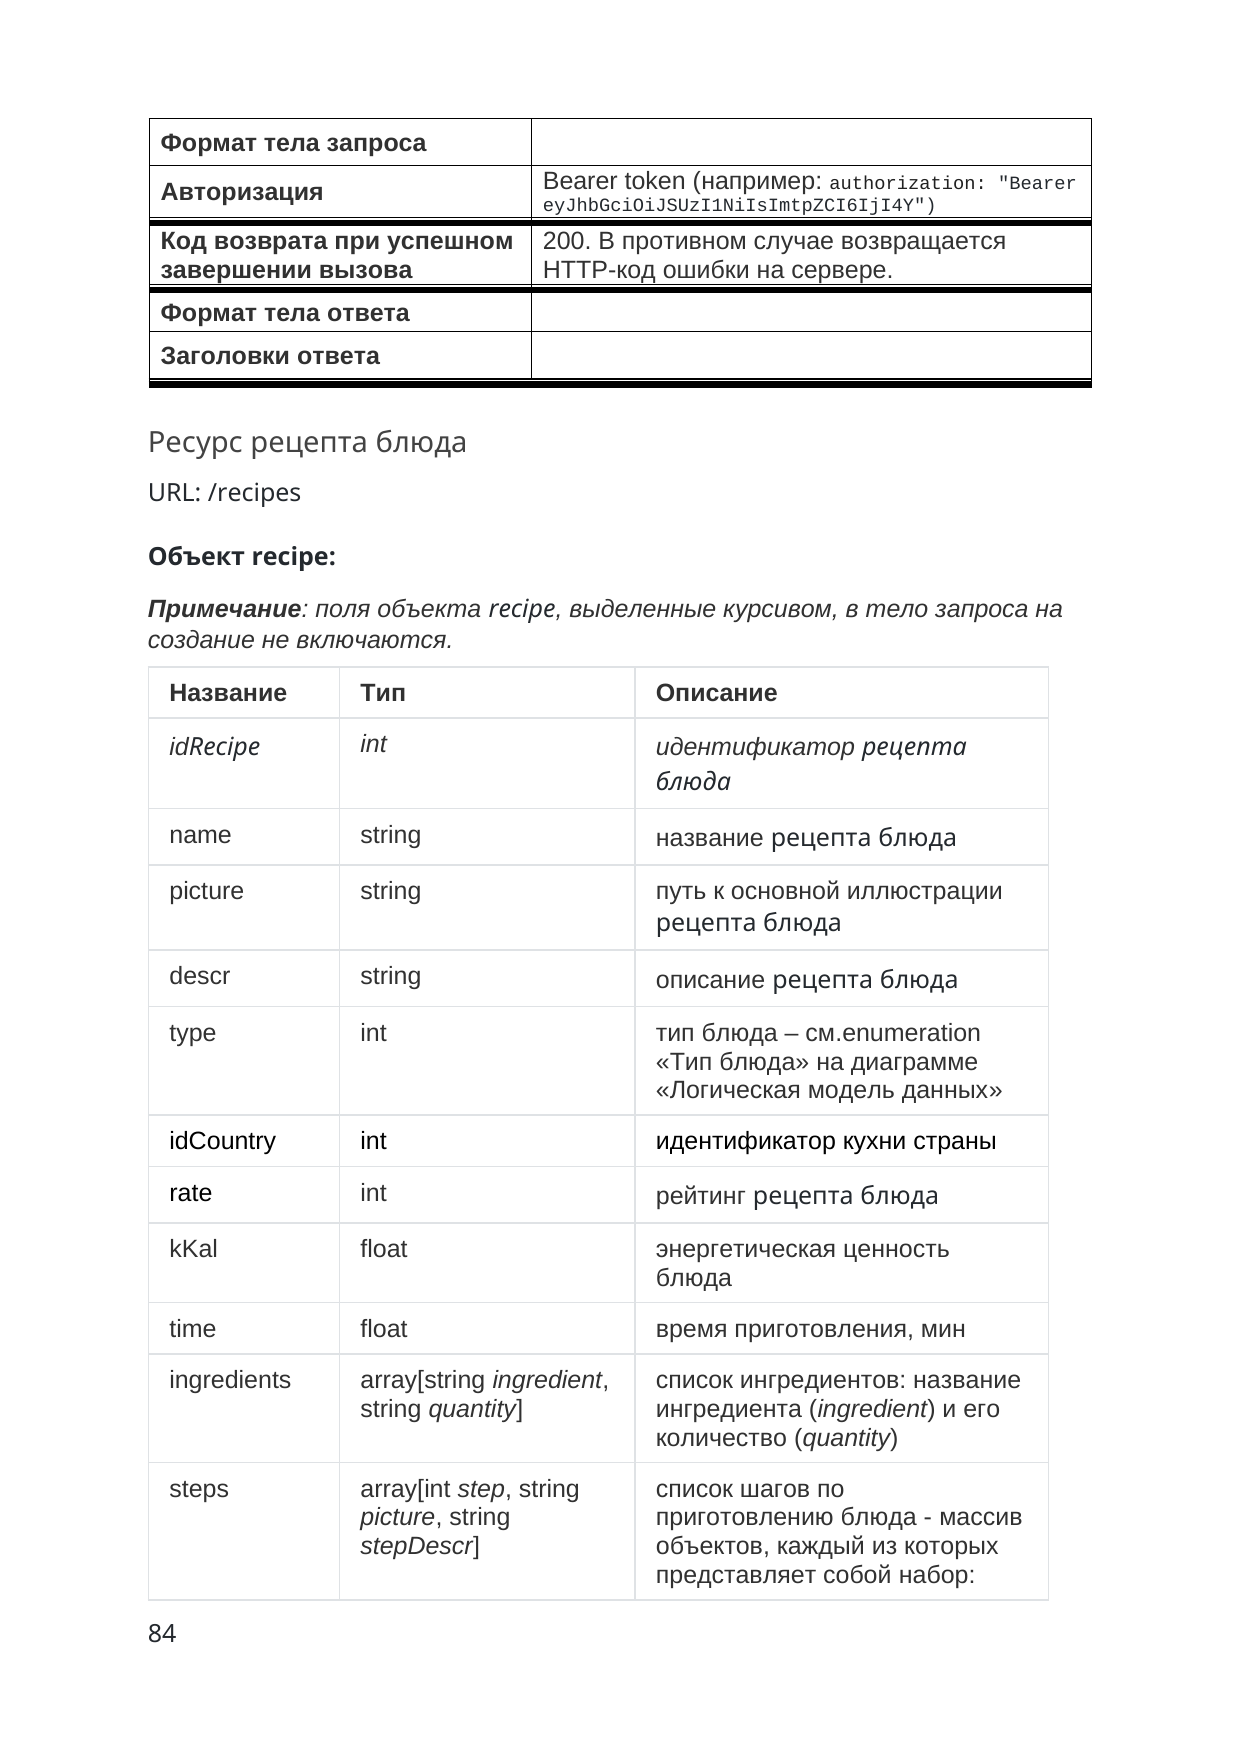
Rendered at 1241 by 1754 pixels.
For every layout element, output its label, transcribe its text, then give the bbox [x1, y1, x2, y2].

subtitle Ресурс рецепта блюда [148, 421, 1093, 461]
table_cell steps [149, 1463, 339, 1599]
table_cell список ингредиентов: название ингредиента (ingredient) и его количество (quantity) [636, 1355, 1048, 1462]
table_cell Авторизация [150, 166, 531, 217]
text Примечание: поля объекта recipe, выделенные курсивом, в тело запроса на создание не включаются. [148, 591, 1093, 653]
table_cell kKal [149, 1224, 339, 1302]
table_cell int [340, 1167, 634, 1222]
table_cell int [340, 1007, 634, 1114]
table_cell Заголовки ответа [150, 332, 531, 378]
table_header Название [149, 668, 339, 717]
table_cell идентификатор рецепта блюда [636, 719, 1048, 808]
table_cell Формат тела запроса [150, 119, 531, 165]
text Объект recipe: [148, 539, 1093, 573]
table_cell [532, 119, 1091, 165]
table_header Описание [636, 668, 1048, 717]
table_cell type [149, 1007, 339, 1114]
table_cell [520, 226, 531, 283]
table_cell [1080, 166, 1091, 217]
table_cell время приготовления, мин [636, 1303, 1048, 1353]
table_cell rate [149, 1167, 339, 1222]
table_cell int [340, 1116, 634, 1166]
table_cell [340, 1463, 634, 1599]
table_cell string [340, 809, 634, 864]
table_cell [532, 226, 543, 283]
table_cell idRecipe [149, 719, 339, 808]
table_cell float [340, 1224, 634, 1302]
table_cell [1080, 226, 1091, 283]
table_cell time [149, 1303, 339, 1353]
table_header Тип [340, 668, 634, 717]
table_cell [636, 1463, 1048, 1599]
text URL: /recipes [148, 475, 1093, 509]
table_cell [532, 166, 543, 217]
table_cell описание рецепта блюда [636, 951, 1048, 1006]
table_cell Формат тела ответа [150, 293, 531, 331]
table_cell [532, 332, 1091, 378]
table_cell путь к основной иллюстрации рецепта блюда [636, 866, 1048, 949]
table_cell picture [149, 866, 339, 949]
table_cell энергетическая ценность блюда [636, 1224, 1048, 1302]
table_cell тип блюда – см.enumeration «Тип блюда» на диаграмме «Логическая модель данных» [636, 1007, 1048, 1114]
table_cell float [340, 1303, 634, 1353]
table_cell идентификатор кухни страны [636, 1116, 1048, 1166]
table_cell int [340, 719, 634, 808]
table_cell название рецепта блюда [636, 809, 1048, 864]
table_cell ingredients [149, 1355, 339, 1462]
table_cell рейтинг рецепта блюда [636, 1167, 1048, 1222]
table_cell string [340, 866, 634, 949]
table_cell array[string ingredient, string quantity] [340, 1355, 634, 1462]
table_cell string [340, 951, 634, 1006]
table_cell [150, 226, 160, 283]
table_cell name [149, 809, 339, 864]
table_cell idCountry [149, 1116, 339, 1166]
table_cell [532, 293, 1091, 331]
table_cell descr [149, 951, 339, 1006]
